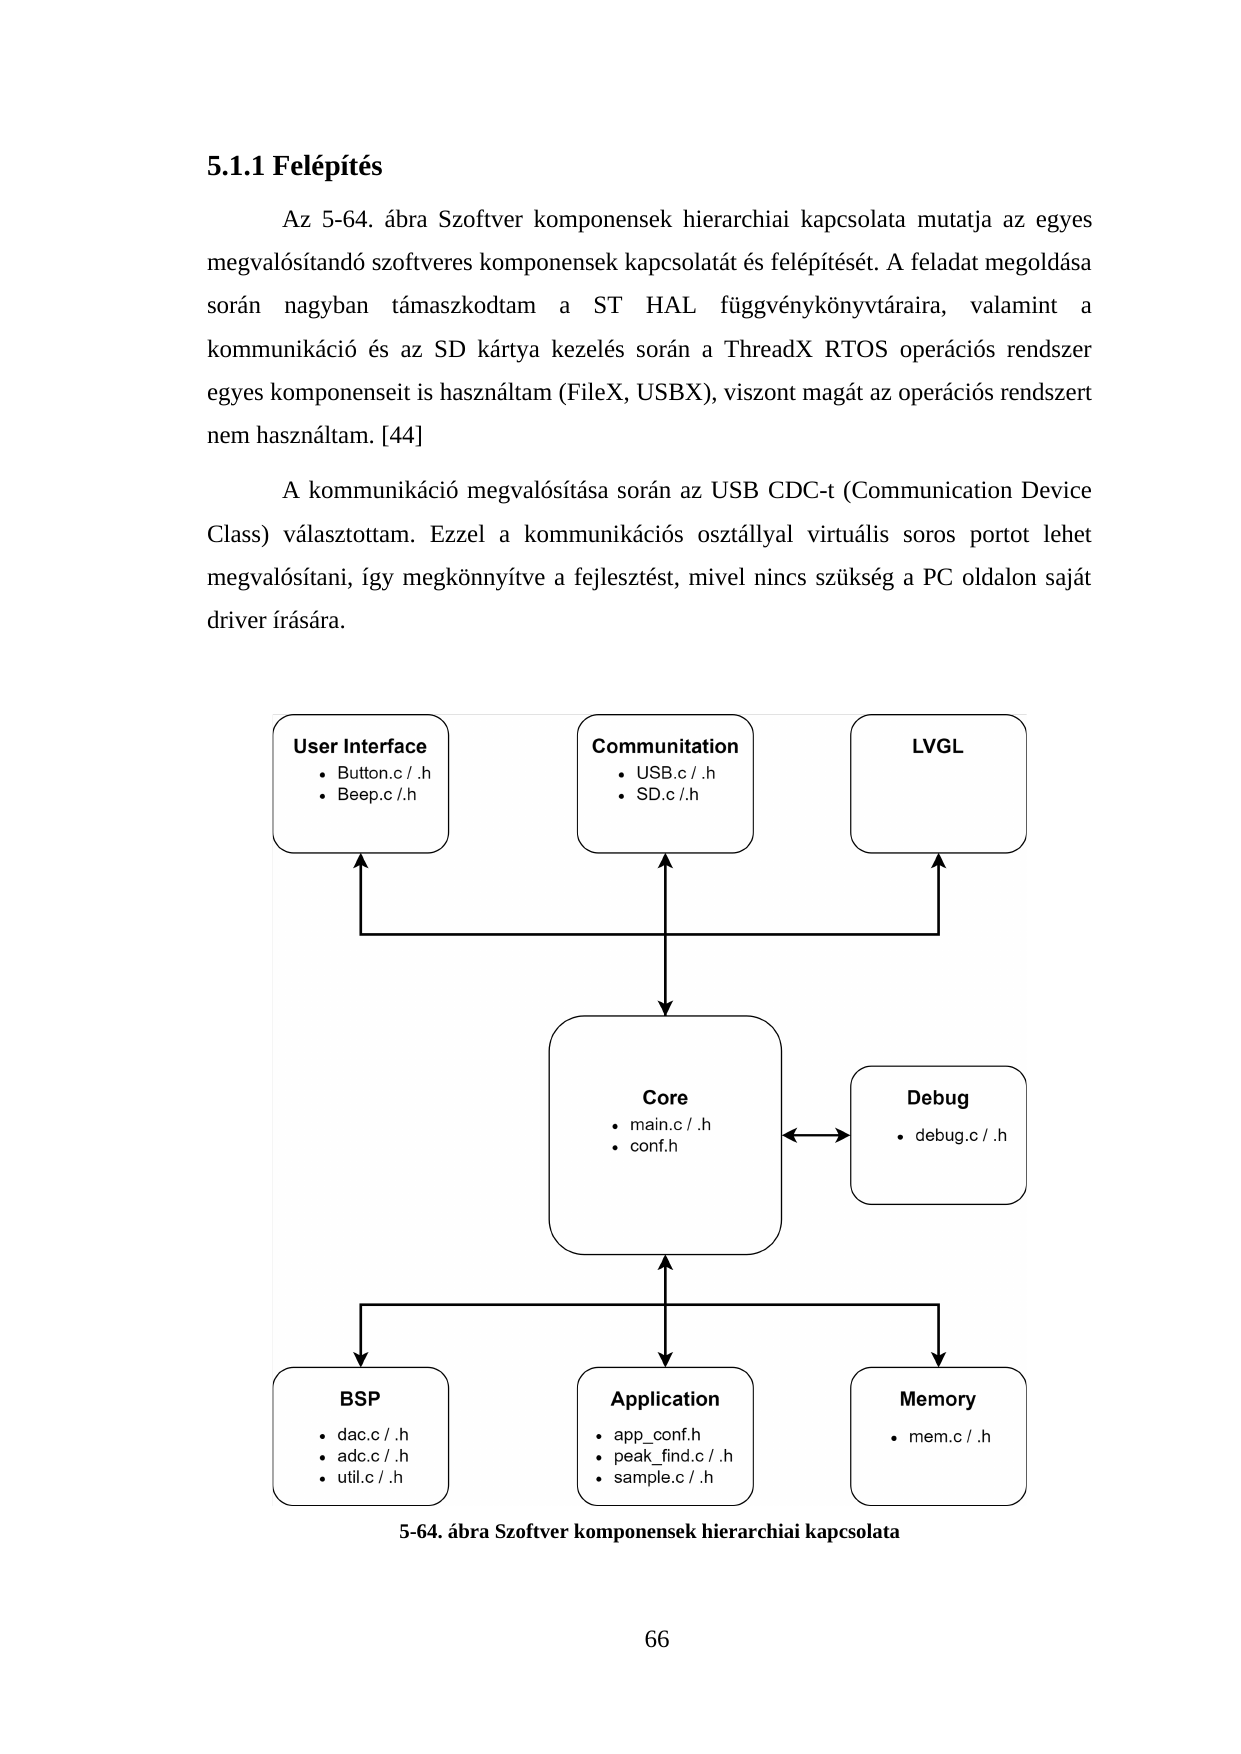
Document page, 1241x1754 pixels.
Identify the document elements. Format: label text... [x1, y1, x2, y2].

subtitle Felépítés [207, 148, 1092, 181]
text A kommunikáció megvalósítása során az USB CDC-t (Communication Device Class) választottam. Ezzel a kommunikációs osztállyal virtuális soros portot lehet megvalósítani, így megkönnyítve a fejlesztést, mivel nincs szükség a PC oldalon saját driver írására. [207, 476, 1092, 634]
picture [272, 714, 1027, 1506]
